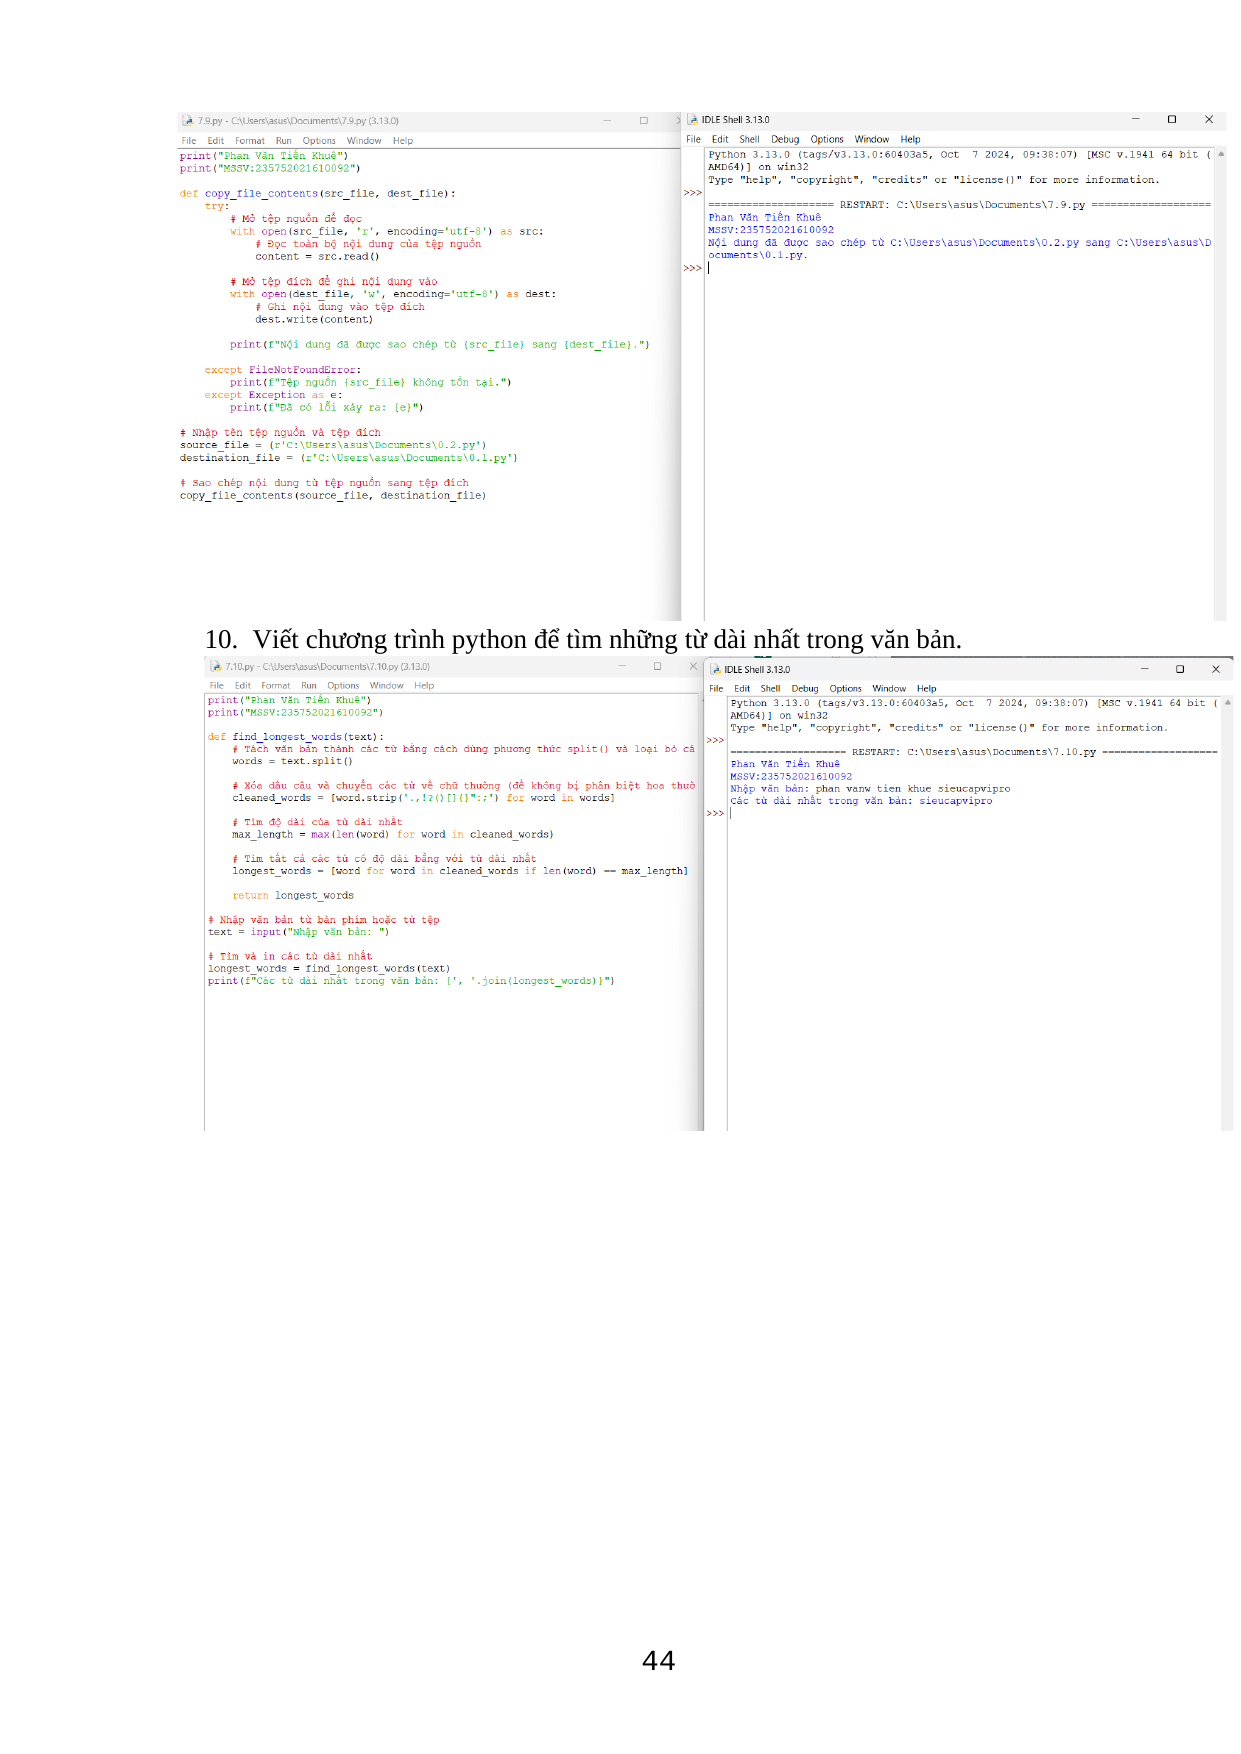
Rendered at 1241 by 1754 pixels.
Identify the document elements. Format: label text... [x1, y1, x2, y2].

picture [204, 656, 1234, 1131]
picture [177, 112, 1227, 621]
list Viết chương trình python để tìm những từ dài nhất trong văn bản. [204, 623, 1240, 654]
